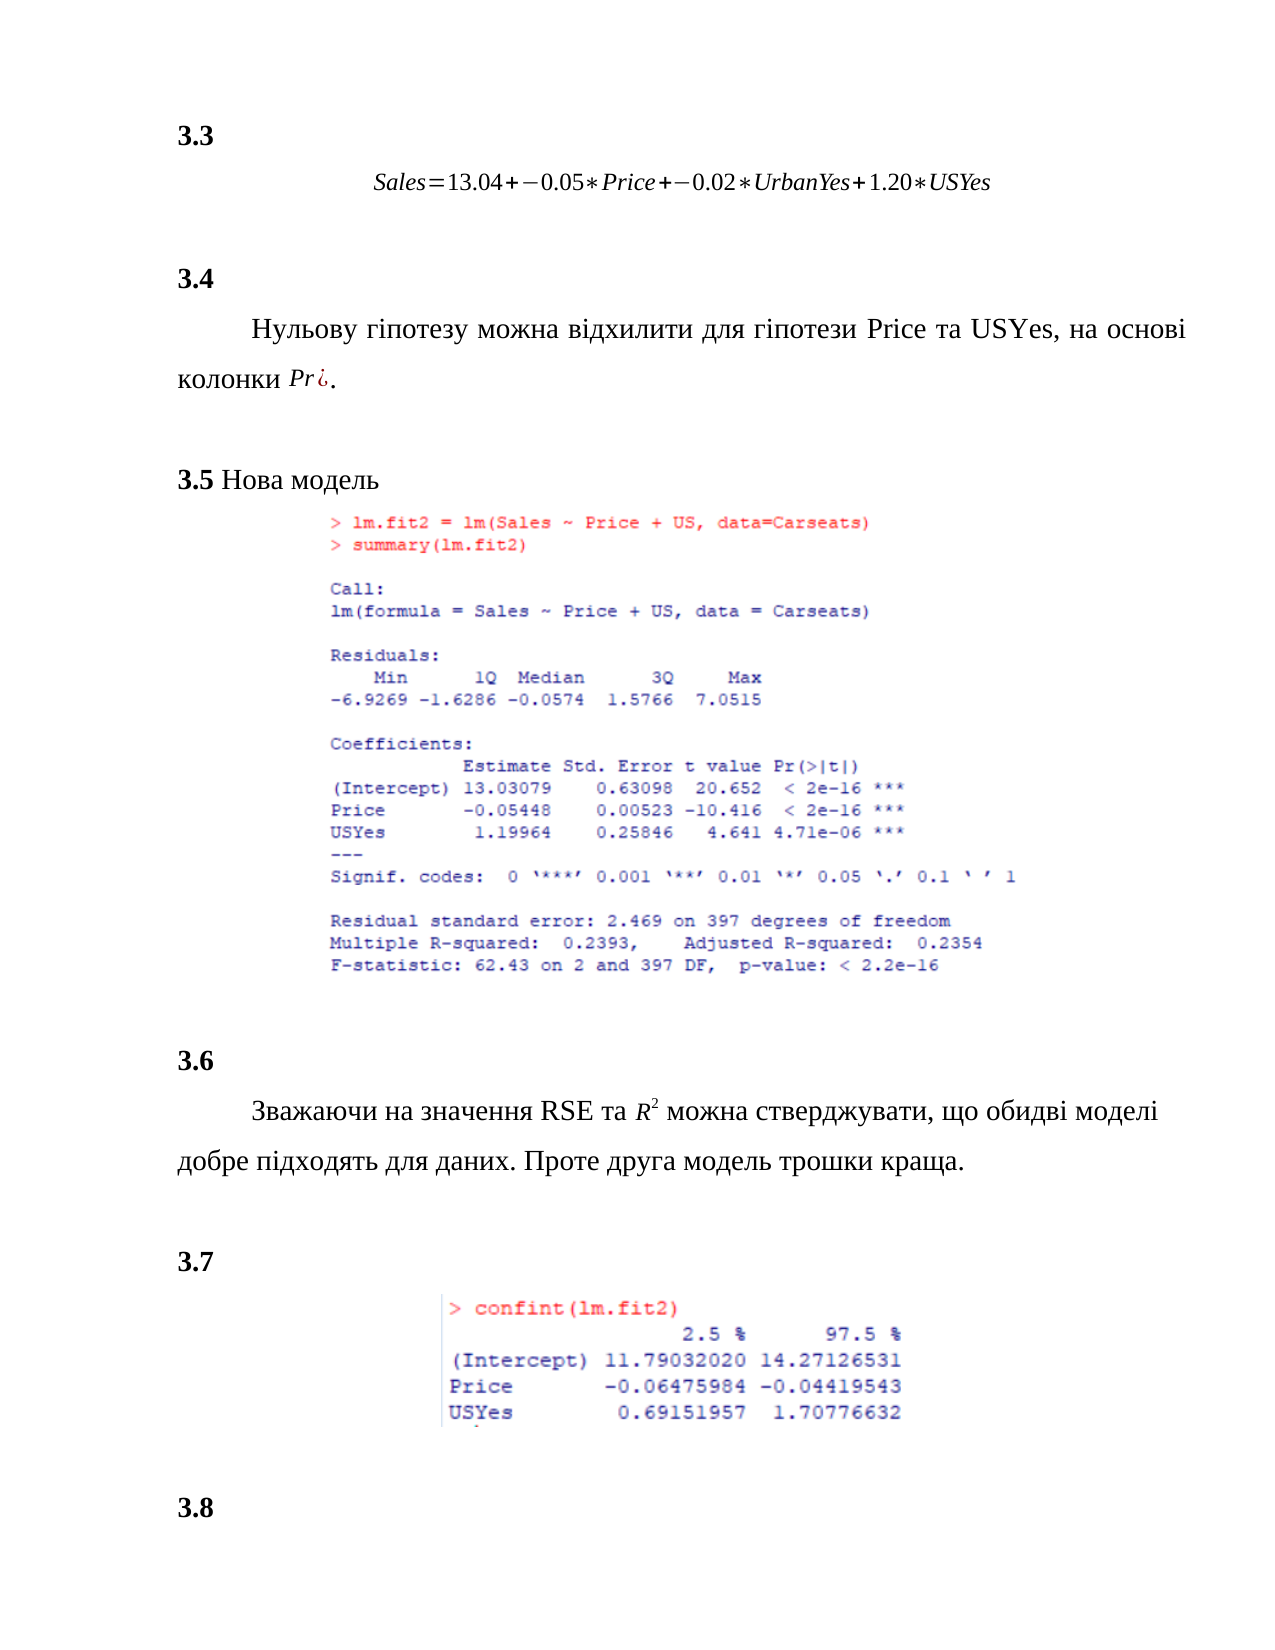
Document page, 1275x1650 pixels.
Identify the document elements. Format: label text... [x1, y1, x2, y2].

text Нульову гіпотезу можна відхилити для гіпотези Price та USYes, на основі колонки . [177, 311, 1186, 395]
text Зважаючи на значення RSE та можна стверджувати, що обидві моделі добре підходять для даних. Проте друга модель трошки краща. [177, 1093, 1186, 1177]
text 3.5 Нова модель [177, 462, 1186, 496]
picture [327, 512, 1037, 979]
text 3.7 [177, 1244, 1186, 1278]
picture [441, 1294, 923, 1427]
text 3.8 [177, 1491, 1186, 1524]
text 3.3 [177, 118, 1186, 152]
text 3.6 [177, 1043, 1186, 1076]
text 3.4 [177, 261, 1186, 294]
